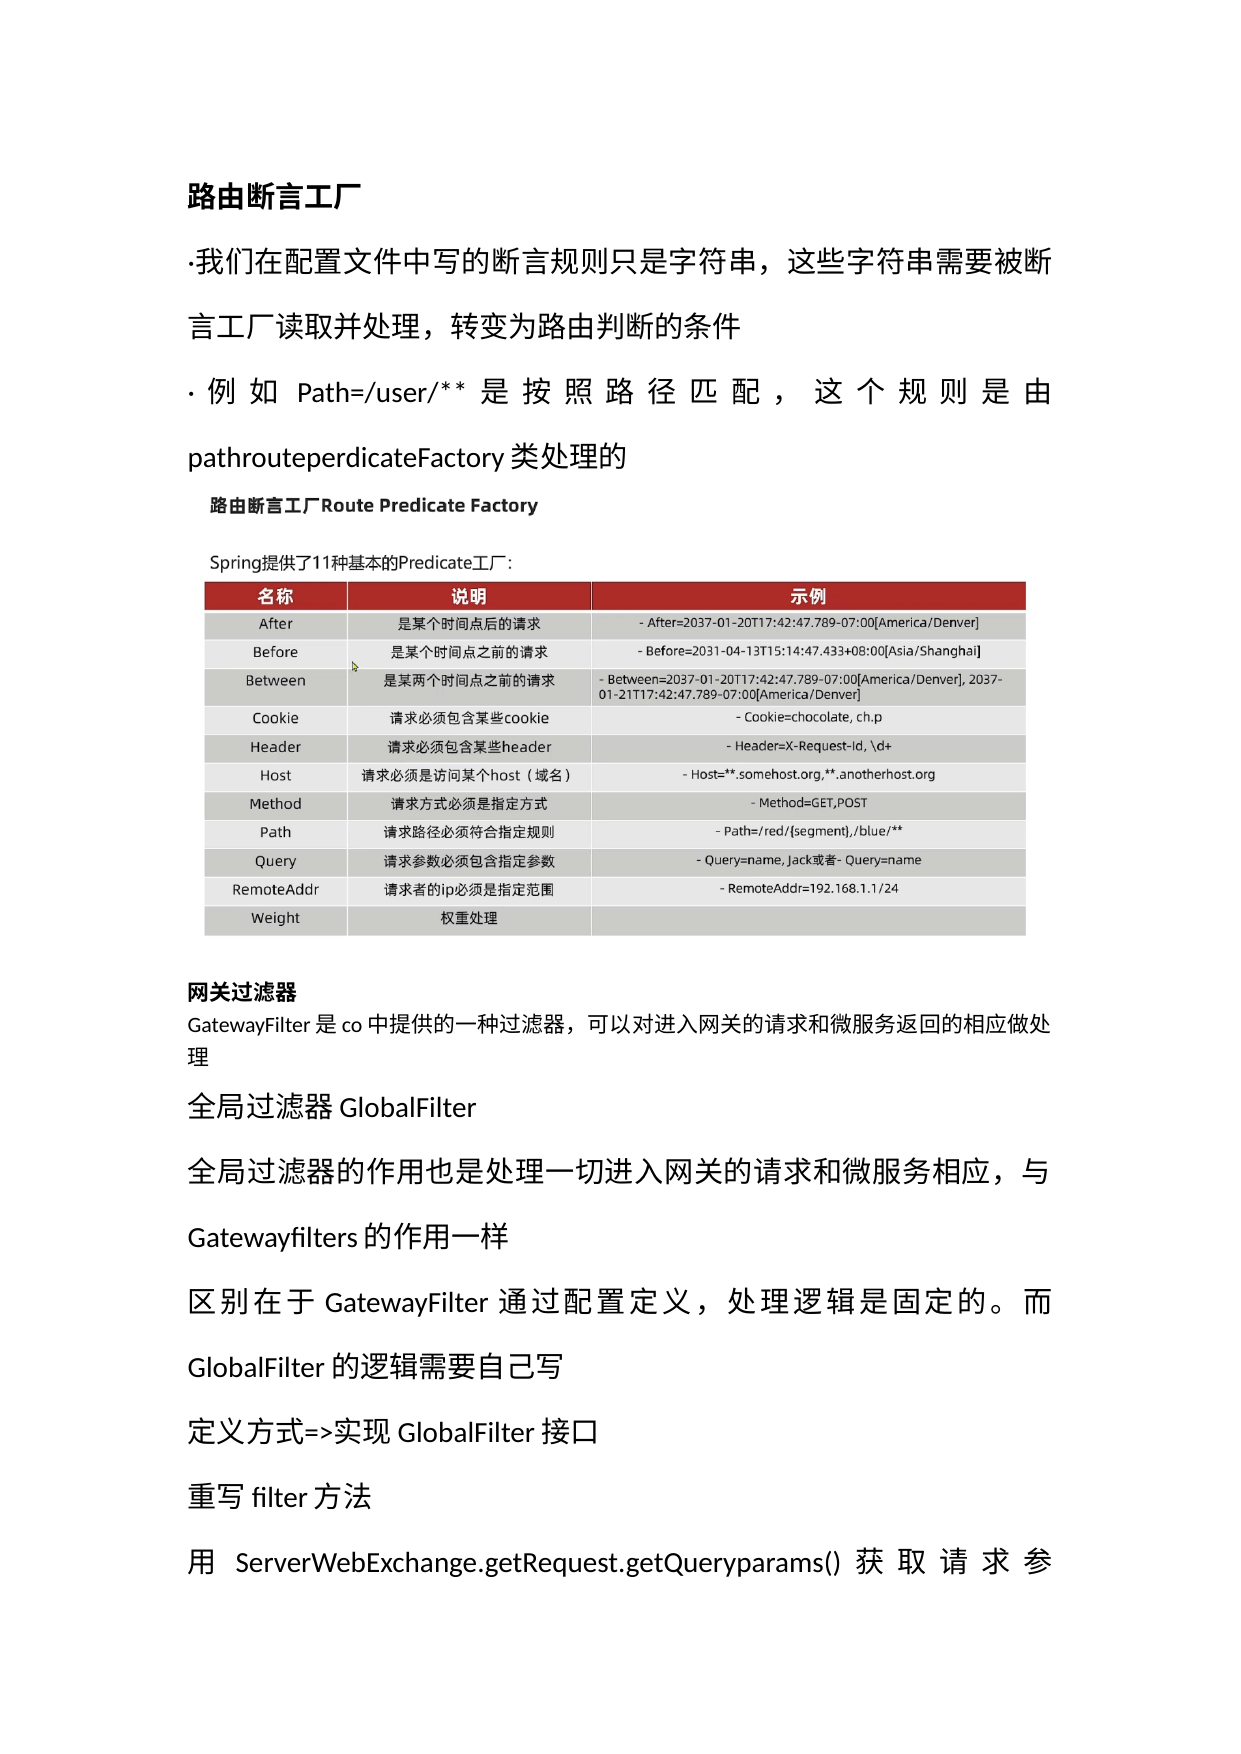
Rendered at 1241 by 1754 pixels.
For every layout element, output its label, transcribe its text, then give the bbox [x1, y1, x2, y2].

text 区别在于GatewayFilter通过配置定义，处理逻辑是固定的。而GlobalFilter的逻辑需要自己写 [187, 1267, 1053, 1397]
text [187, 1527, 1053, 1592]
text ·例如Path=/user/**是按照路径匹配，这个规则是由pathrouteperdicateFactory类处理的 [187, 357, 1053, 487]
text ·我们在配置文件中写的断言规则只是字符串，这些字符串需要被断言工厂读取并处理，转变为路由判断的条件 [187, 227, 1053, 357]
text 路由断言工厂 [187, 162, 1053, 227]
text 定义方式=>实现GlobalFilter接口 [187, 1397, 1053, 1462]
text 全局过滤器的作用也是处理一切进入网关的请求和微服务相应，与Gatewayfilters的作用一样 [187, 1137, 1053, 1267]
text GatewayFilter是co中提供的一种过滤器，可以对进入网关的请求和微服务返回的相应做处理 [187, 1007, 1053, 1072]
text 重写filter方法 [187, 1462, 1053, 1527]
text 全局过滤器GlobalFilter [187, 1072, 1053, 1137]
picture [187, 487, 1051, 948]
text 网关过滤器 [187, 974, 1053, 1007]
